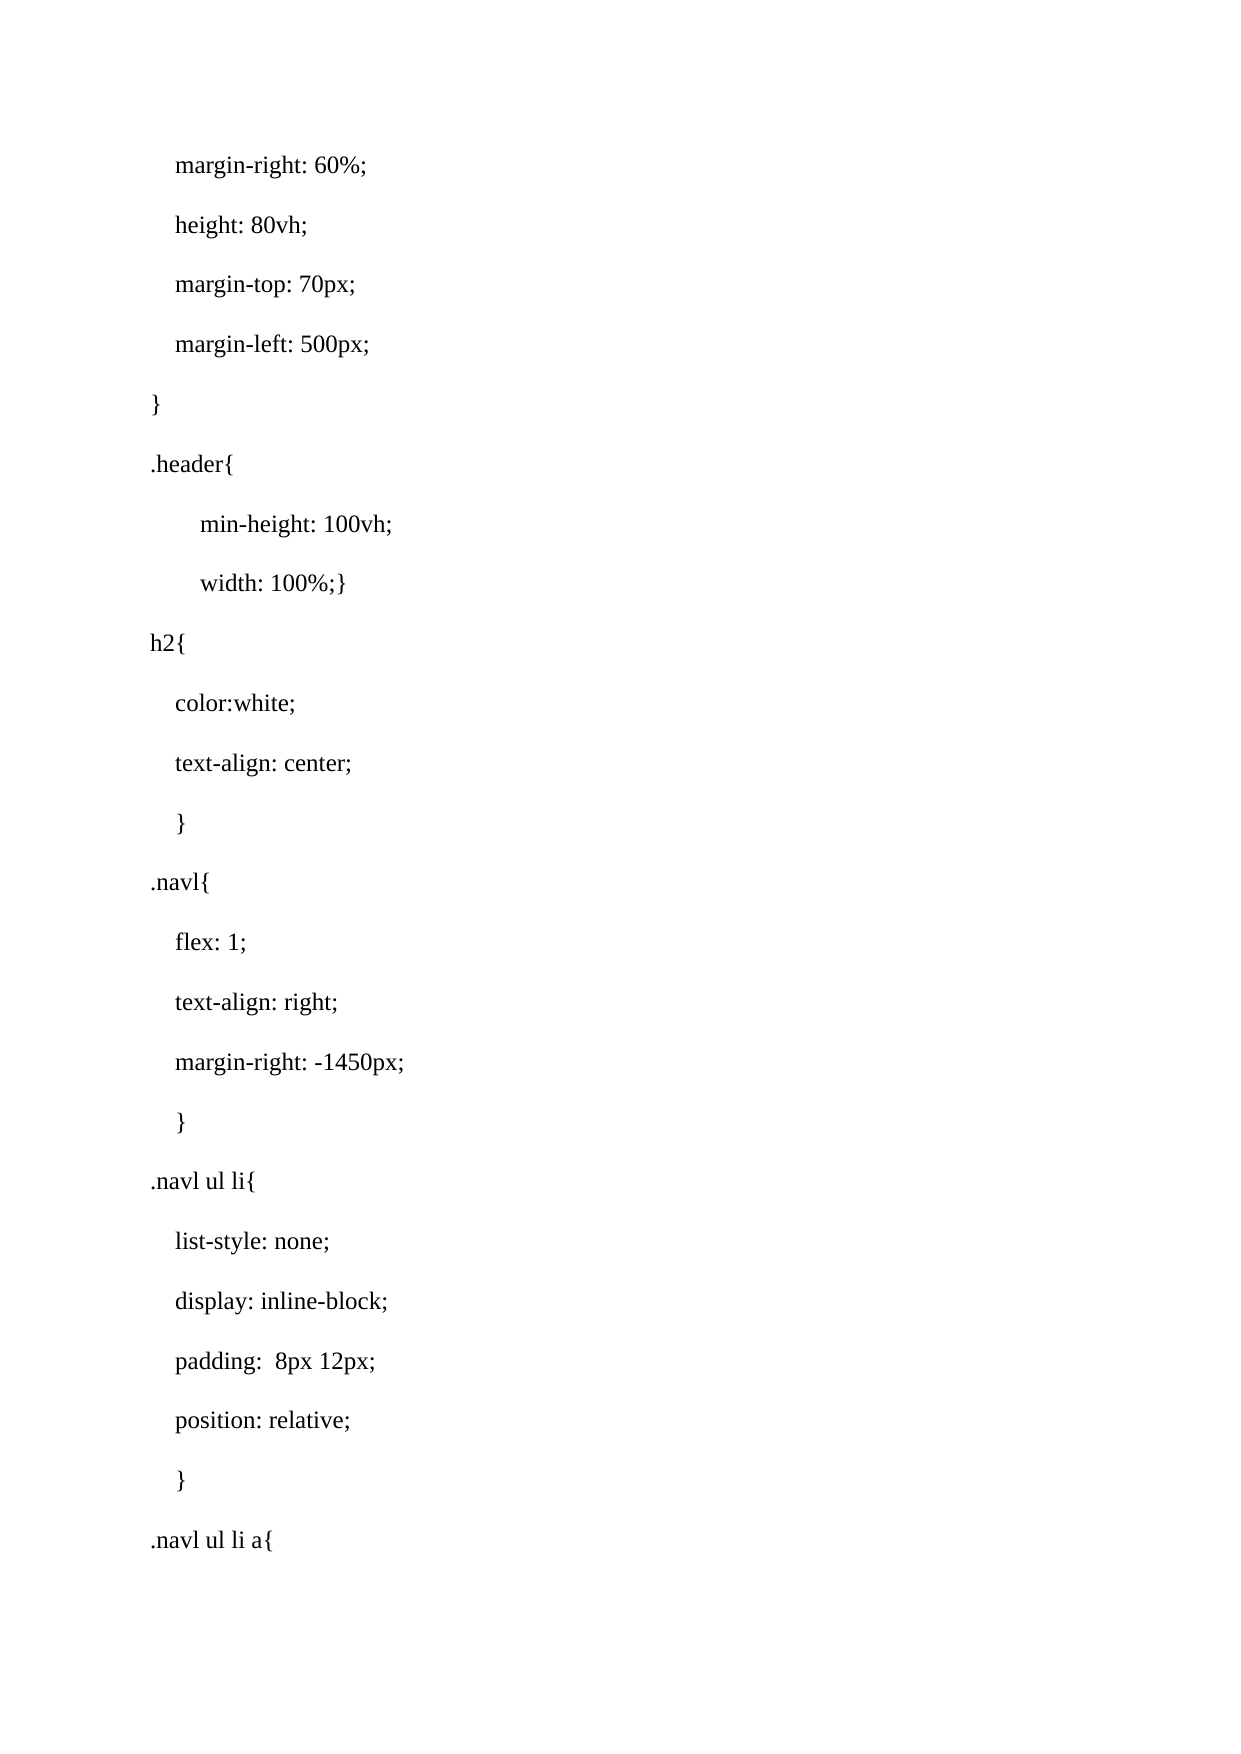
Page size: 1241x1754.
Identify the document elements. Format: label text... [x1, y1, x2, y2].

text text-align: right; [150, 987, 1090, 1016]
text } [150, 1465, 1090, 1494]
text flex: 1; [150, 927, 1090, 956]
text } [150, 808, 1090, 836]
text margin-right: -1450px; [150, 1047, 1090, 1076]
text } [150, 1107, 1090, 1135]
text .header{ [150, 449, 1090, 478]
text .navl ul li{ [150, 1166, 1090, 1195]
text list-style: none; [150, 1226, 1090, 1255]
text margin-top: 70px; [150, 269, 1090, 298]
text color:white; [150, 688, 1090, 717]
text margin-left: 500px; [150, 329, 1090, 358]
text .navl ul li a{ [150, 1525, 1090, 1554]
text .navl{ [150, 867, 1090, 896]
text width: 100%;} [150, 568, 1090, 597]
text text-align: center; [150, 748, 1090, 777]
text min-height: 100vh; [150, 509, 1090, 537]
text h2{ [150, 628, 1090, 657]
text margin-right: 60%; [150, 150, 1090, 179]
text position: relative; [150, 1406, 1090, 1434]
text padding: 8px 12px; [150, 1346, 1090, 1374]
text display: inline-block; [150, 1286, 1090, 1315]
text height: 80vh; [150, 210, 1090, 238]
text } [150, 389, 1090, 418]
